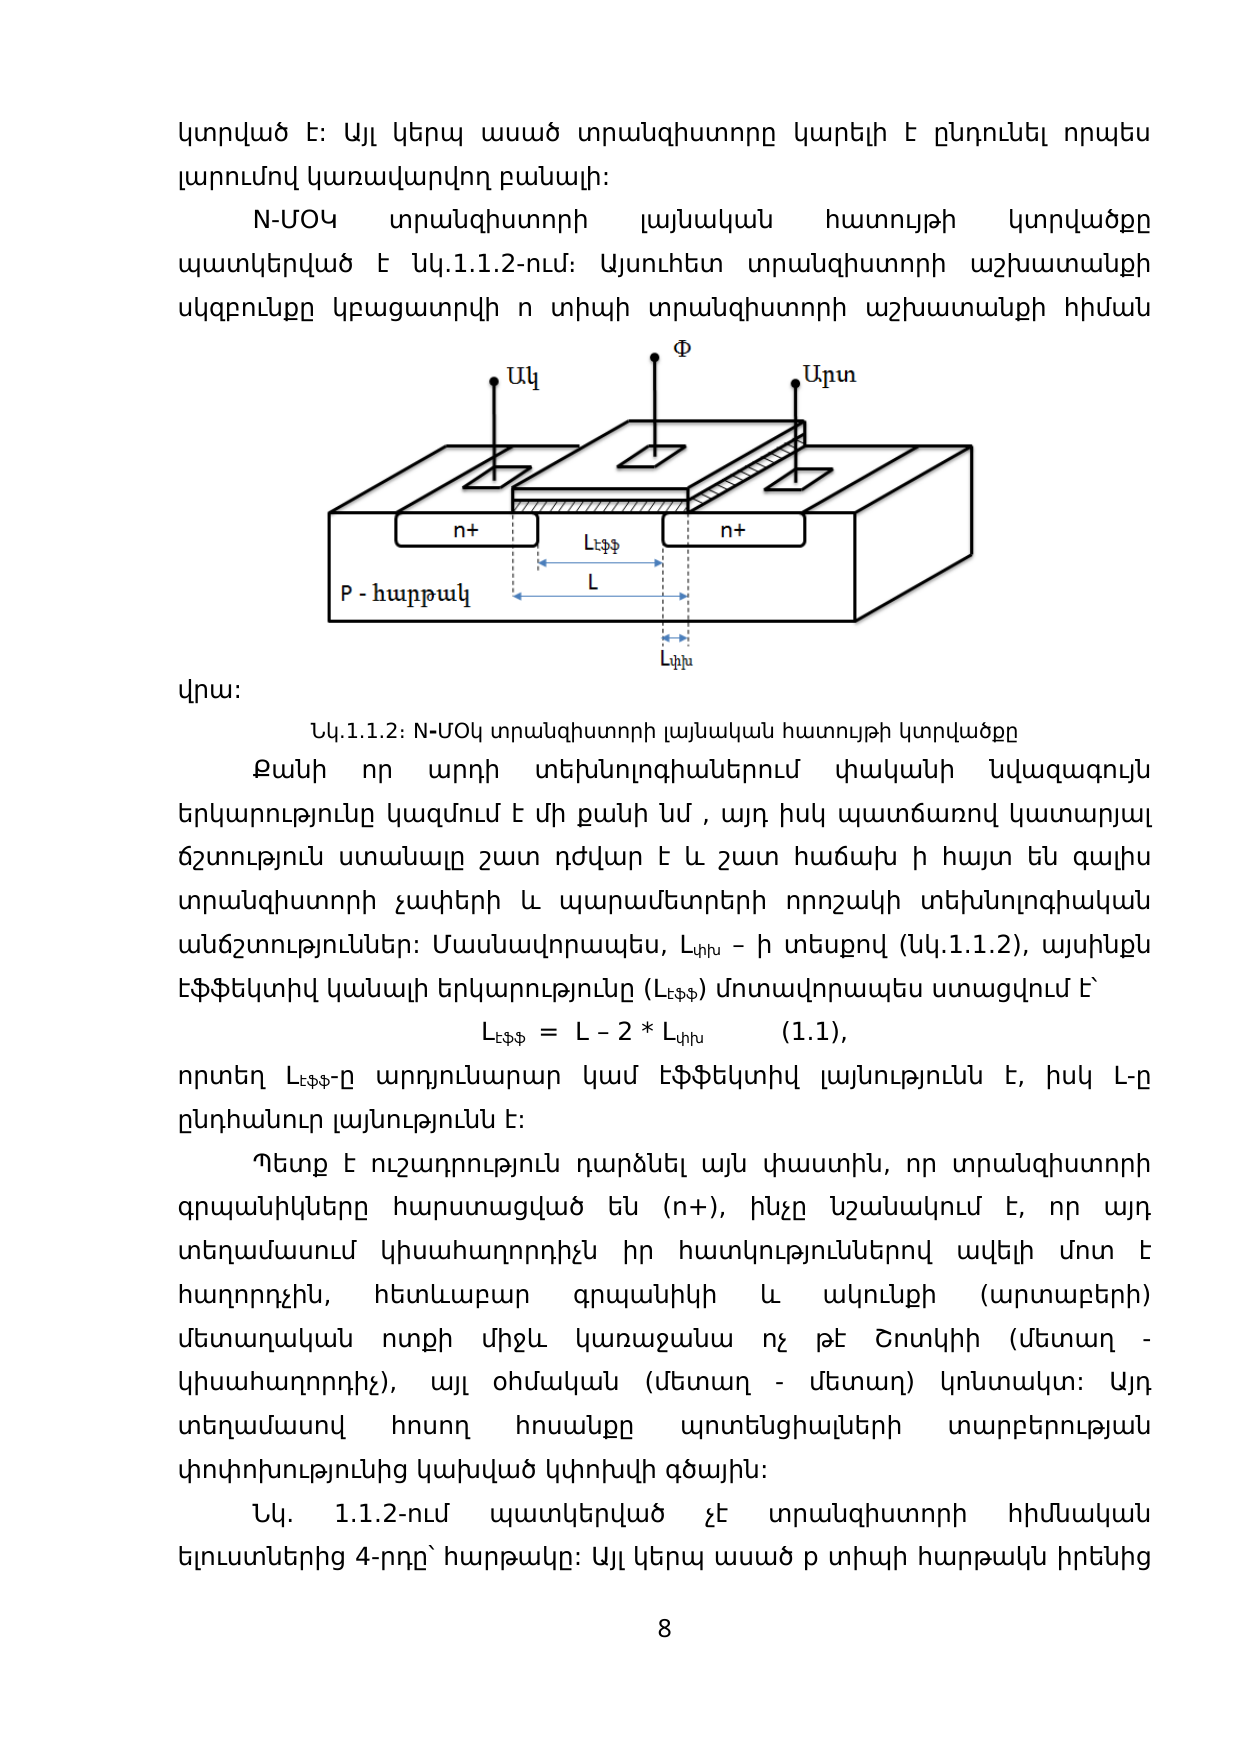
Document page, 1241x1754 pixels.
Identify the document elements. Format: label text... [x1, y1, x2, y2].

text Lէֆֆ = L – 2 * Lփխ (1.1), [177, 1017, 1152, 1047]
picture [289, 338, 1039, 675]
text Պետք է ուշադրություն դարձնել այն փաստին, որ տրանզիստորի գրպանիկները հարստացված են (n+), ինչը նշանակում է, որ այդ տեղամասում կիսահաղորդիչն իր հատկություններով ավելի մոտ է հաղորդչին, հետևաբար գրպանիկի և ակունքի (արտաբերի) մետաղական ոտքի միջև կառաջանա ոչ թէ Շոտկիի (մետաղ - կիսահաղորդիչ), այլ օհմական (մետաղ - մետաղ) կոնտակտ: Այդ տեղամասով հոսող հոսանքը պոտենցիալների տարբերության փոփոխությունից կախված կփոխվի գծային: [177, 1149, 1152, 1484]
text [177, 118, 1152, 191]
text Նկ.1.1.2։ N-ՄՕկ տրանզիստորի լայնական հատույթի կտրվածքը [177, 719, 1152, 743]
text որտեղ Lէֆֆ-ը արդյունարար կամ էֆֆեկտիվ լայնությունն է, իսկ Լ-ը ընդհանուր լայնությունն է: [177, 1061, 1152, 1134]
text Քանի որ արդի տեխնոլոգիաներում փականի նվազագույն երկարությունը կազմում է մի քանի նմ , այդ իսկ պատճառով կատարյալ ճշտություն ստանալը շատ դժվար է և շատ հաճախ ի հայտ են գալիս տրանզիստորի չափերի և պարամետրերի որոշակի տեխնոլոգիական անճշտություններ: Մասնավորապես, Լփխ – ի տեսքով (նկ.1.1․2), այսինքն էֆֆեկտիվ կանալի երկարությունը (Lէֆֆ) մոտավորապես ստացվում է՝ [177, 755, 1152, 1003]
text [177, 1499, 1152, 1572]
